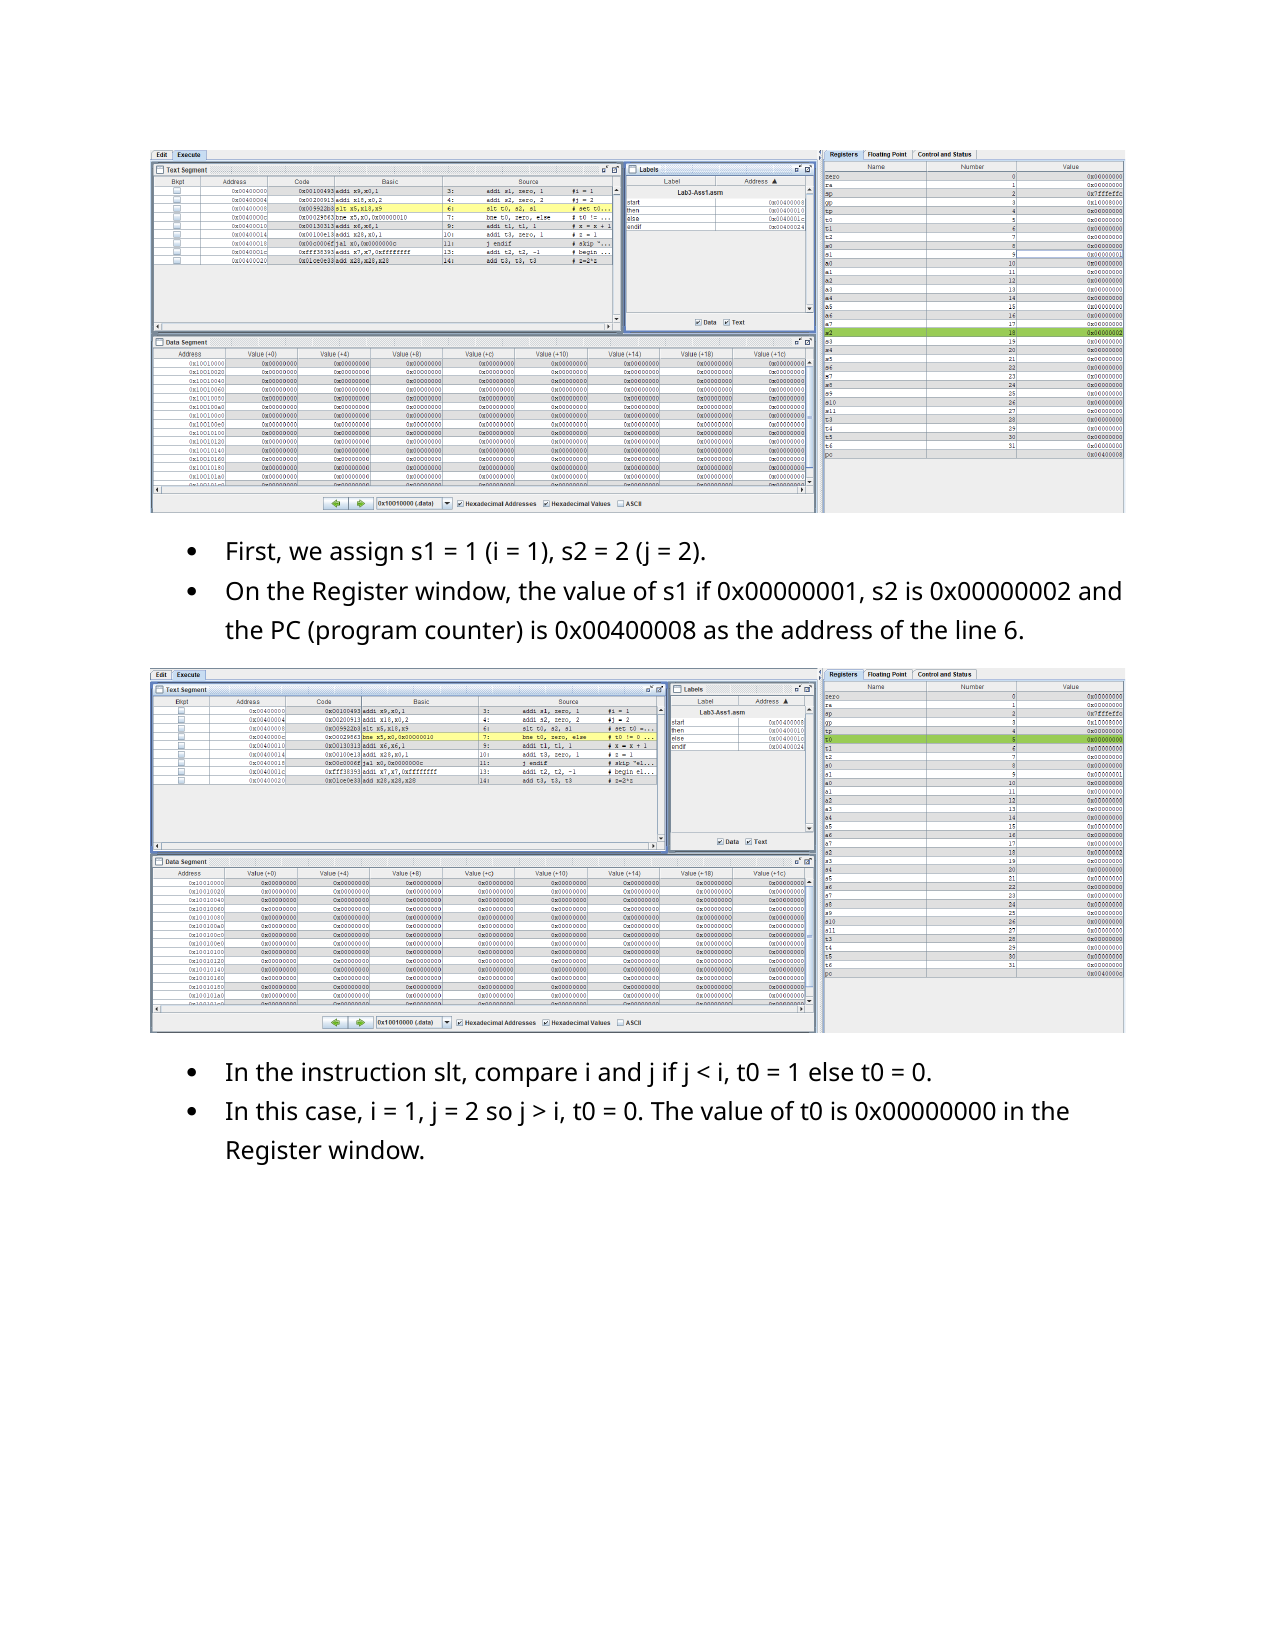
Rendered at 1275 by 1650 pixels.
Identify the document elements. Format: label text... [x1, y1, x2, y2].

list In this case, i = 1, j = 2 so j > i, t0 = 0. The value of t0 is 0x00000000 in the Register window. [187, 1094, 1125, 1167]
list In the instruction slt, compare i and j if j < i, t0 = 1 else t0 = 0. [187, 1054, 1125, 1088]
picture [150, 668, 1125, 1033]
list On the Register window, the value of s1 if 0x00000001, s2 is 0x00000002 and the PC (program counter) is 0x00400008 as the address of the line 6. [187, 573, 1125, 646]
picture [150, 150, 1125, 513]
list First, we assign s1 = 1 (i = 1), s2 = 2 (j = 2). [187, 534, 1125, 568]
